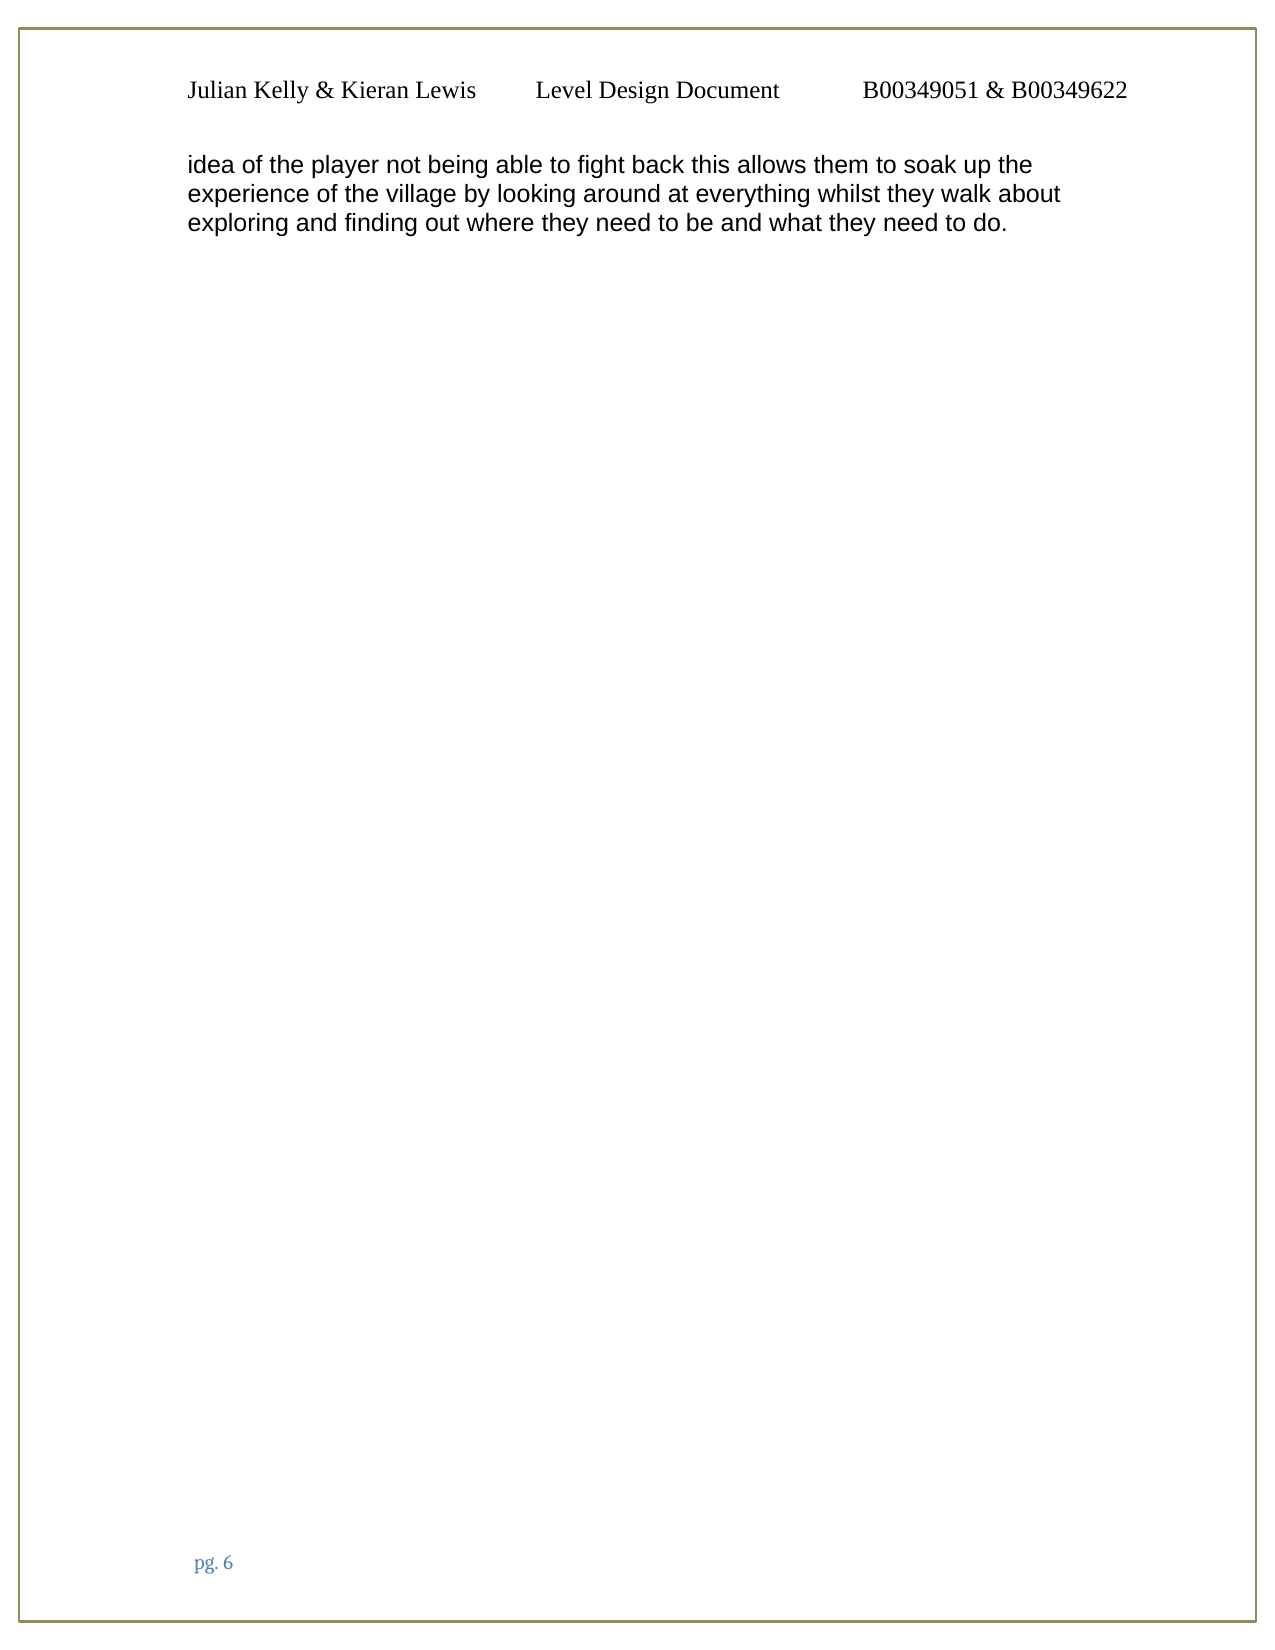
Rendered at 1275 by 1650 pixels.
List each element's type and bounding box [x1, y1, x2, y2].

text [187, 150, 1087, 236]
